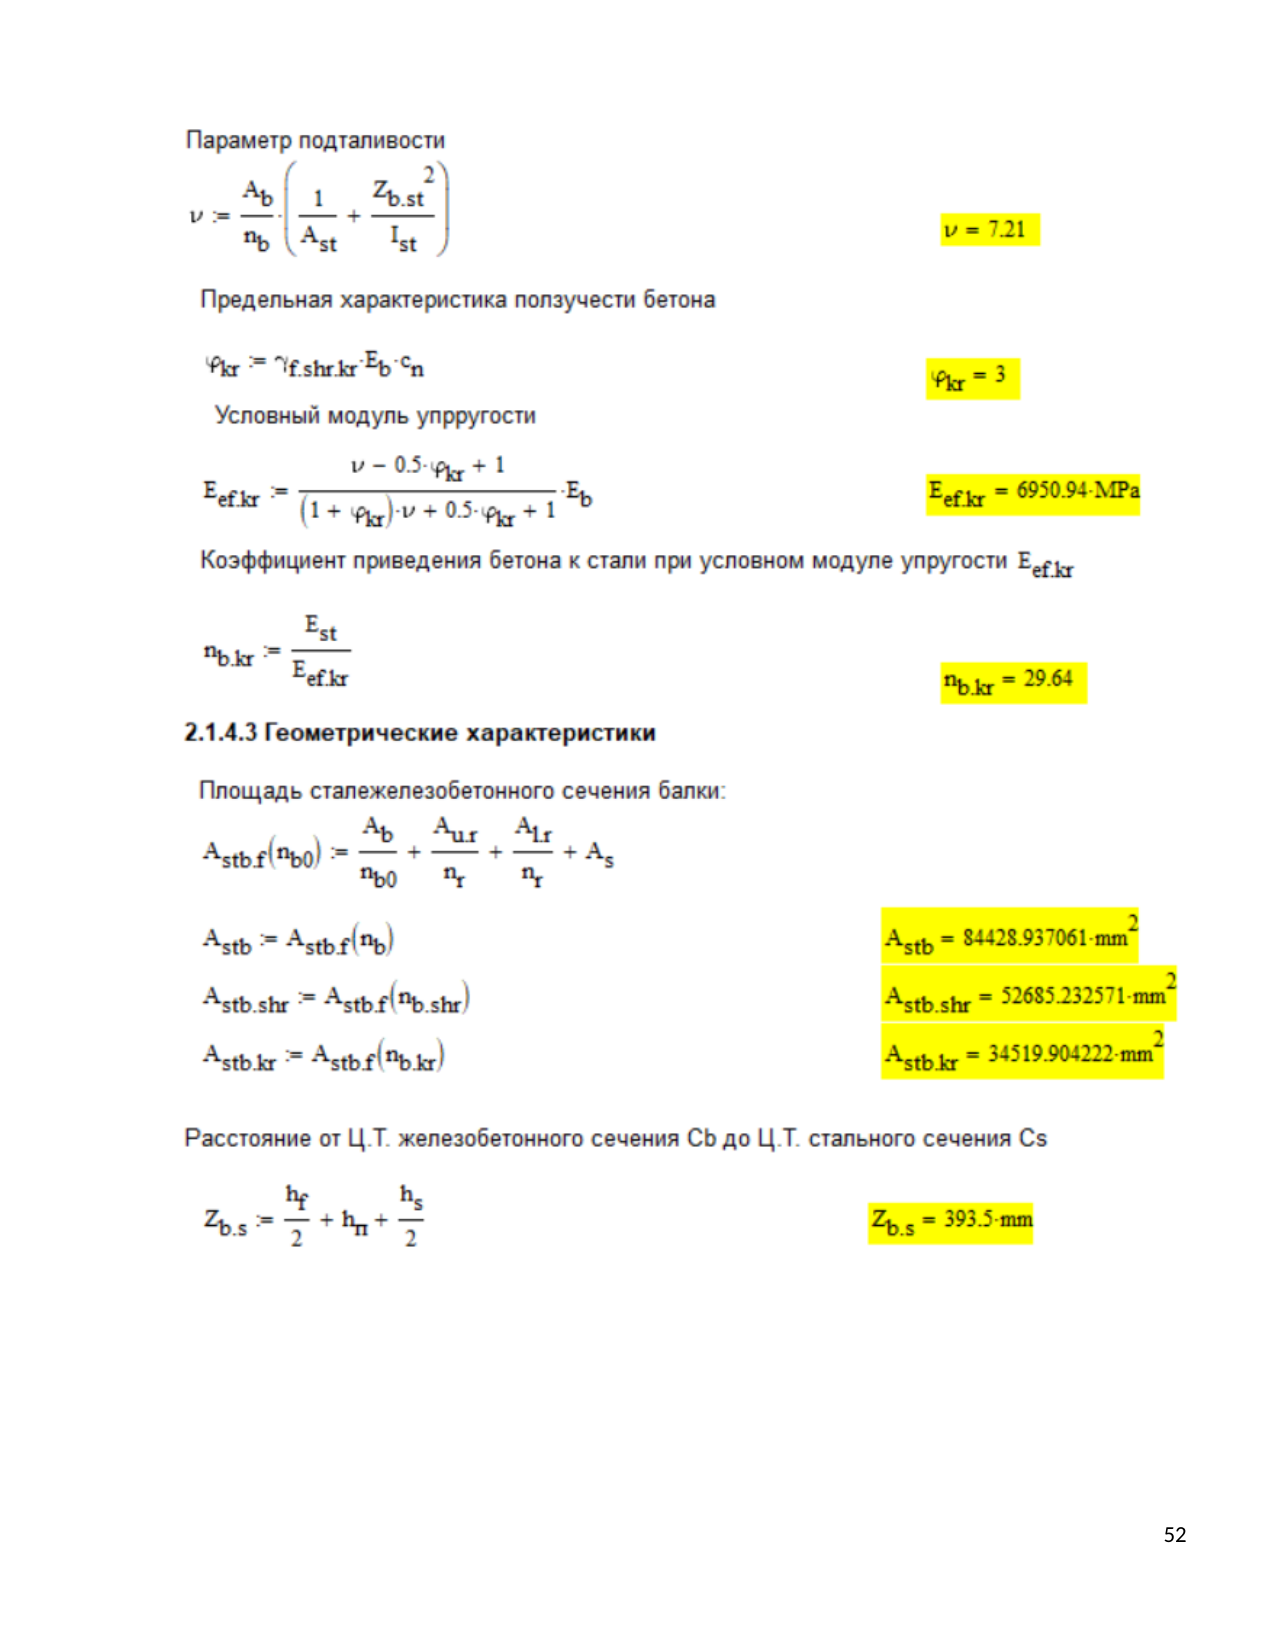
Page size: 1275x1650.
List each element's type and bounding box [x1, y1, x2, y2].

picture [177, 118, 1180, 1267]
